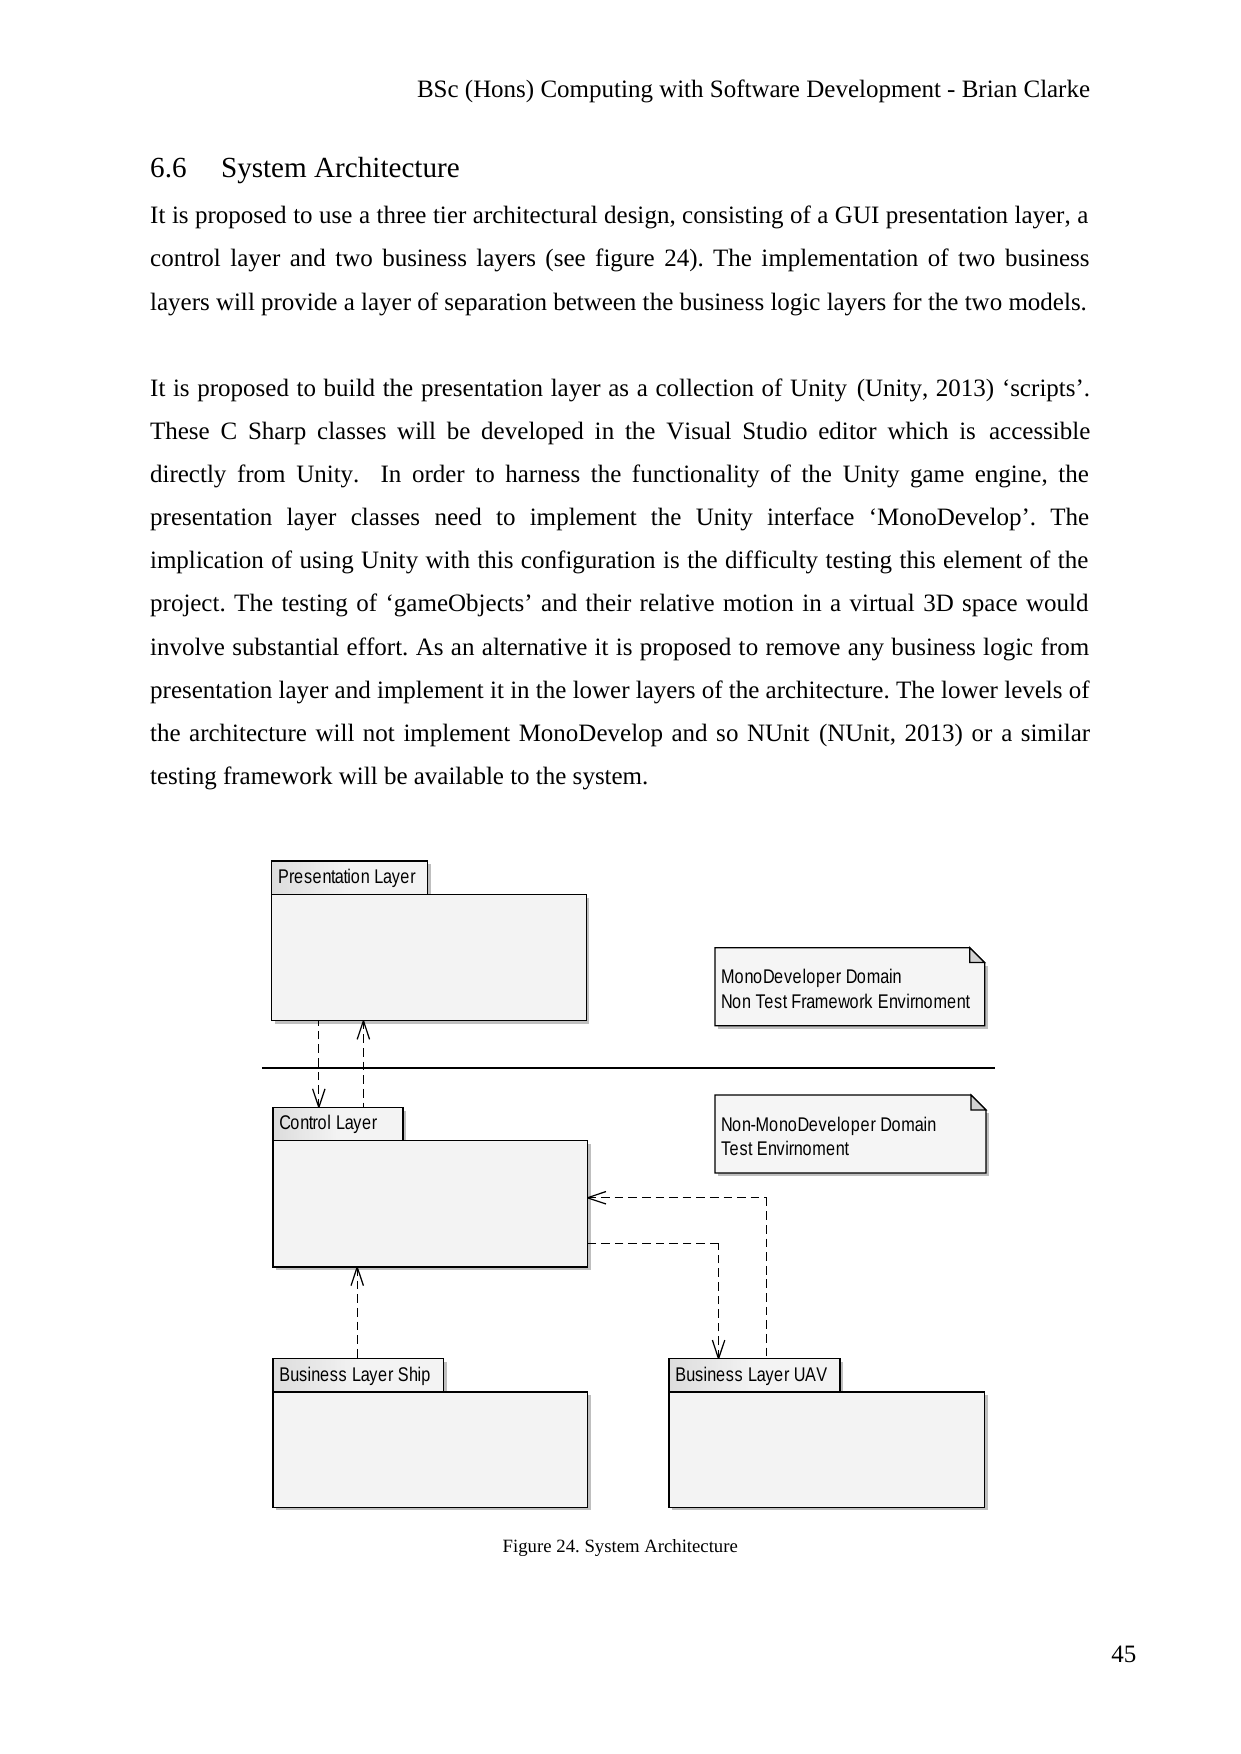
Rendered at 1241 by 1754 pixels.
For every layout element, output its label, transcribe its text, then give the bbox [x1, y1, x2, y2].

text Figure 24. System Architecture [150, 1535, 1090, 1556]
text It is proposed to use a three tier architectural design, consisting of a GUI presentation layer, a control layer and two business layers (see figure 24). The implementation of two business layers will provide a layer of separation between the business logic layers for the two models. [150, 200, 1090, 315]
subtitle 6.6 System Architecture [150, 150, 1090, 183]
text It is proposed to build the presentation layer as a collection of Unity ‘scripts’. These C Sharp classes will be developed in the Visual Studio editor which is accessible directly from Unity. In order to harness the functionality of the Unity game engine, the presentation layer classes need to implement the Unity interface ‘MonoDevelop’. The implication of using Unity with this configuration is the difficulty testing this element of the project. The testing of ‘gameObjects’ and their relative motion in a virtual 3D space would involve substantial effort. As an alternative it is proposed to remove any business logic from presentation layer and implement it in the lower layers of the architecture. The lower levels of the architecture will not implement MonoDevelop and so NUnit or a similar testing framework will be available to the system. [150, 373, 1090, 790]
